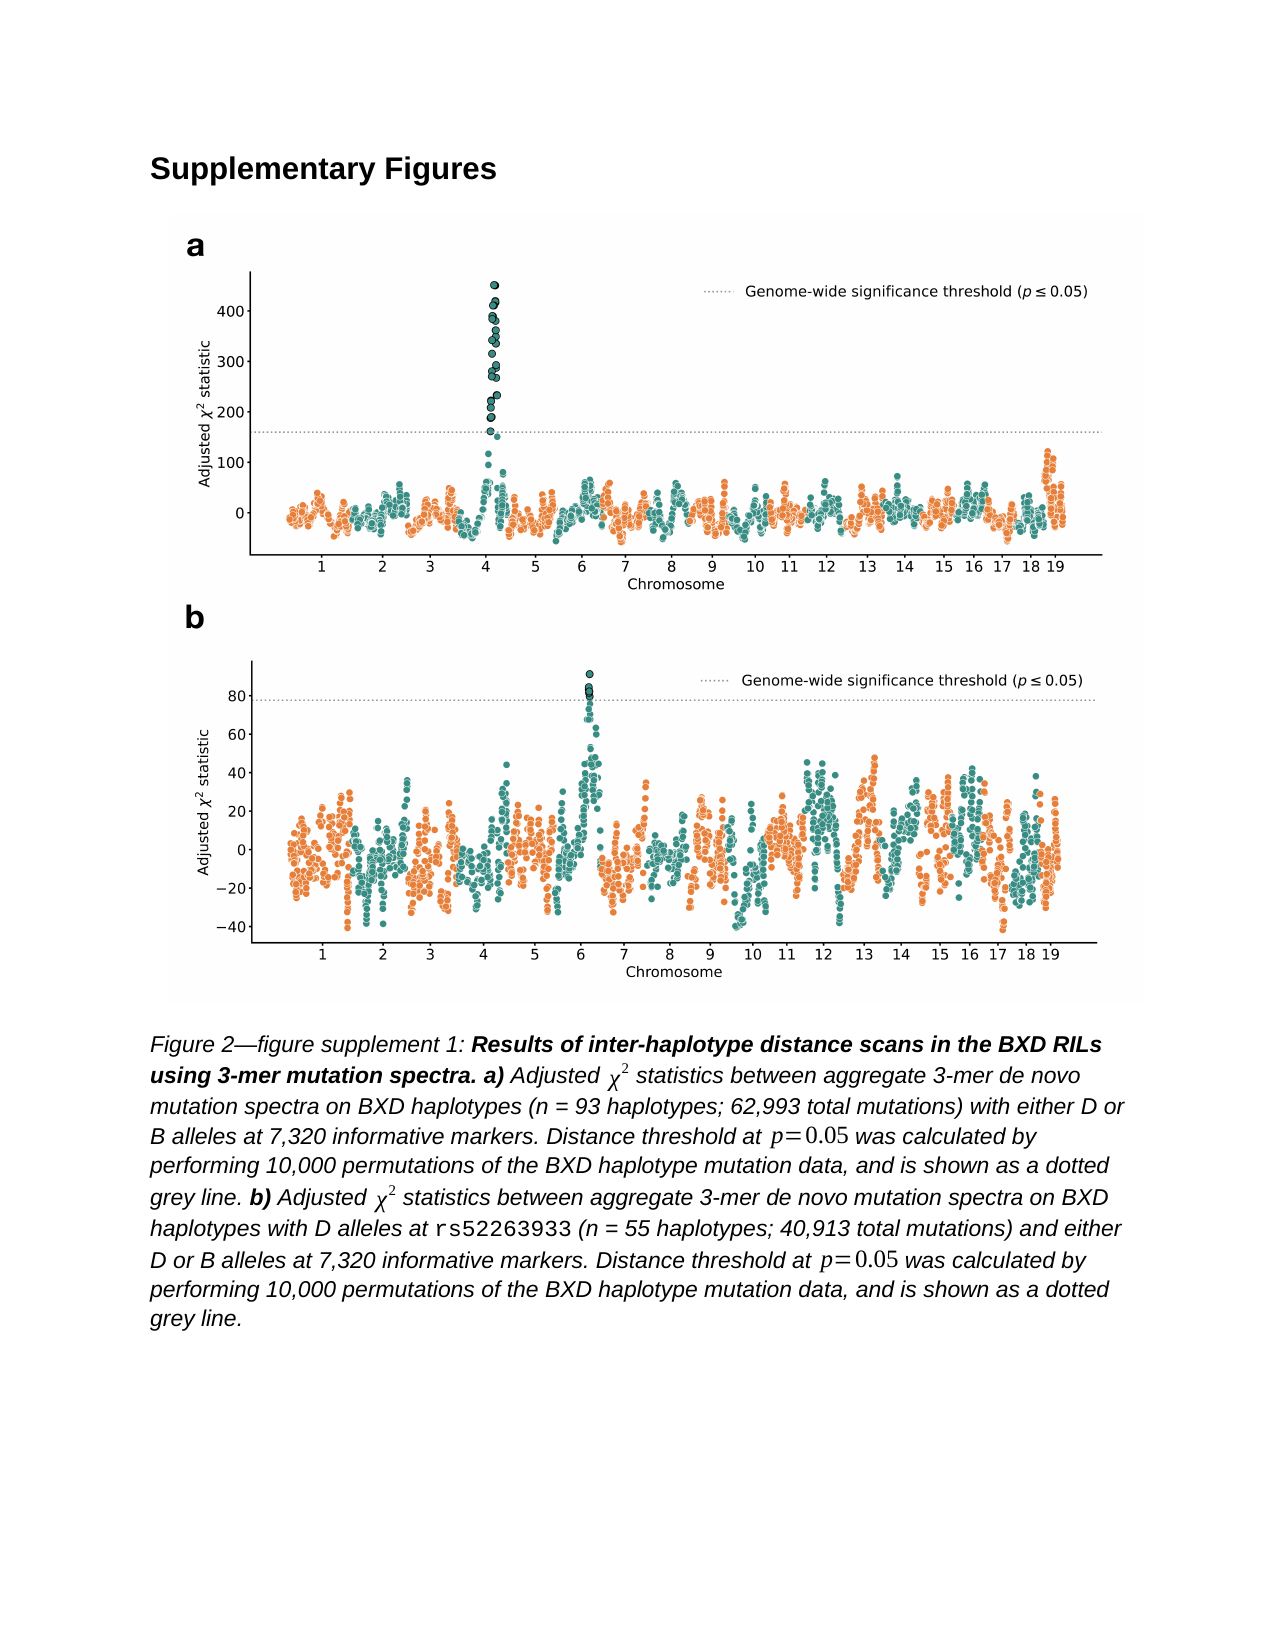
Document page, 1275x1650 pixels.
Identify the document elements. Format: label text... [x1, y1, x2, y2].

text Figure 2—figure supplement 1: Results of inter-haplotype distance scans in the BXD RILs using 3-mer mutation spectra. a) Adjusted statistics between aggregate 3-mer de novo mutation spectra on BXD haplotypes (n = 93 haplotypes; 62,993 total mutations) with either D or B alleles at 7,320 informative markers. Distance threshold at was calculated by performing 10,000 permutations of the BXD haplotype mutation data, and is shown as a dotted grey line. b) Adjusted statistics between aggregate 3-mer de novo mutation spectra on BXD haplotypes with D alleles at rs52263933 (n = 55 haplotypes; 40,913 total mutations) and either D or B alleles at 7,320 informative markers. Distance threshold at was calculated by performing 10,000 permutations of the BXD haplotype mutation data, and is shown as a dotted grey line. [150, 1031, 1125, 1332]
picture [168, 214, 1144, 1003]
subtitle Supplementary Figures [150, 150, 1125, 186]
